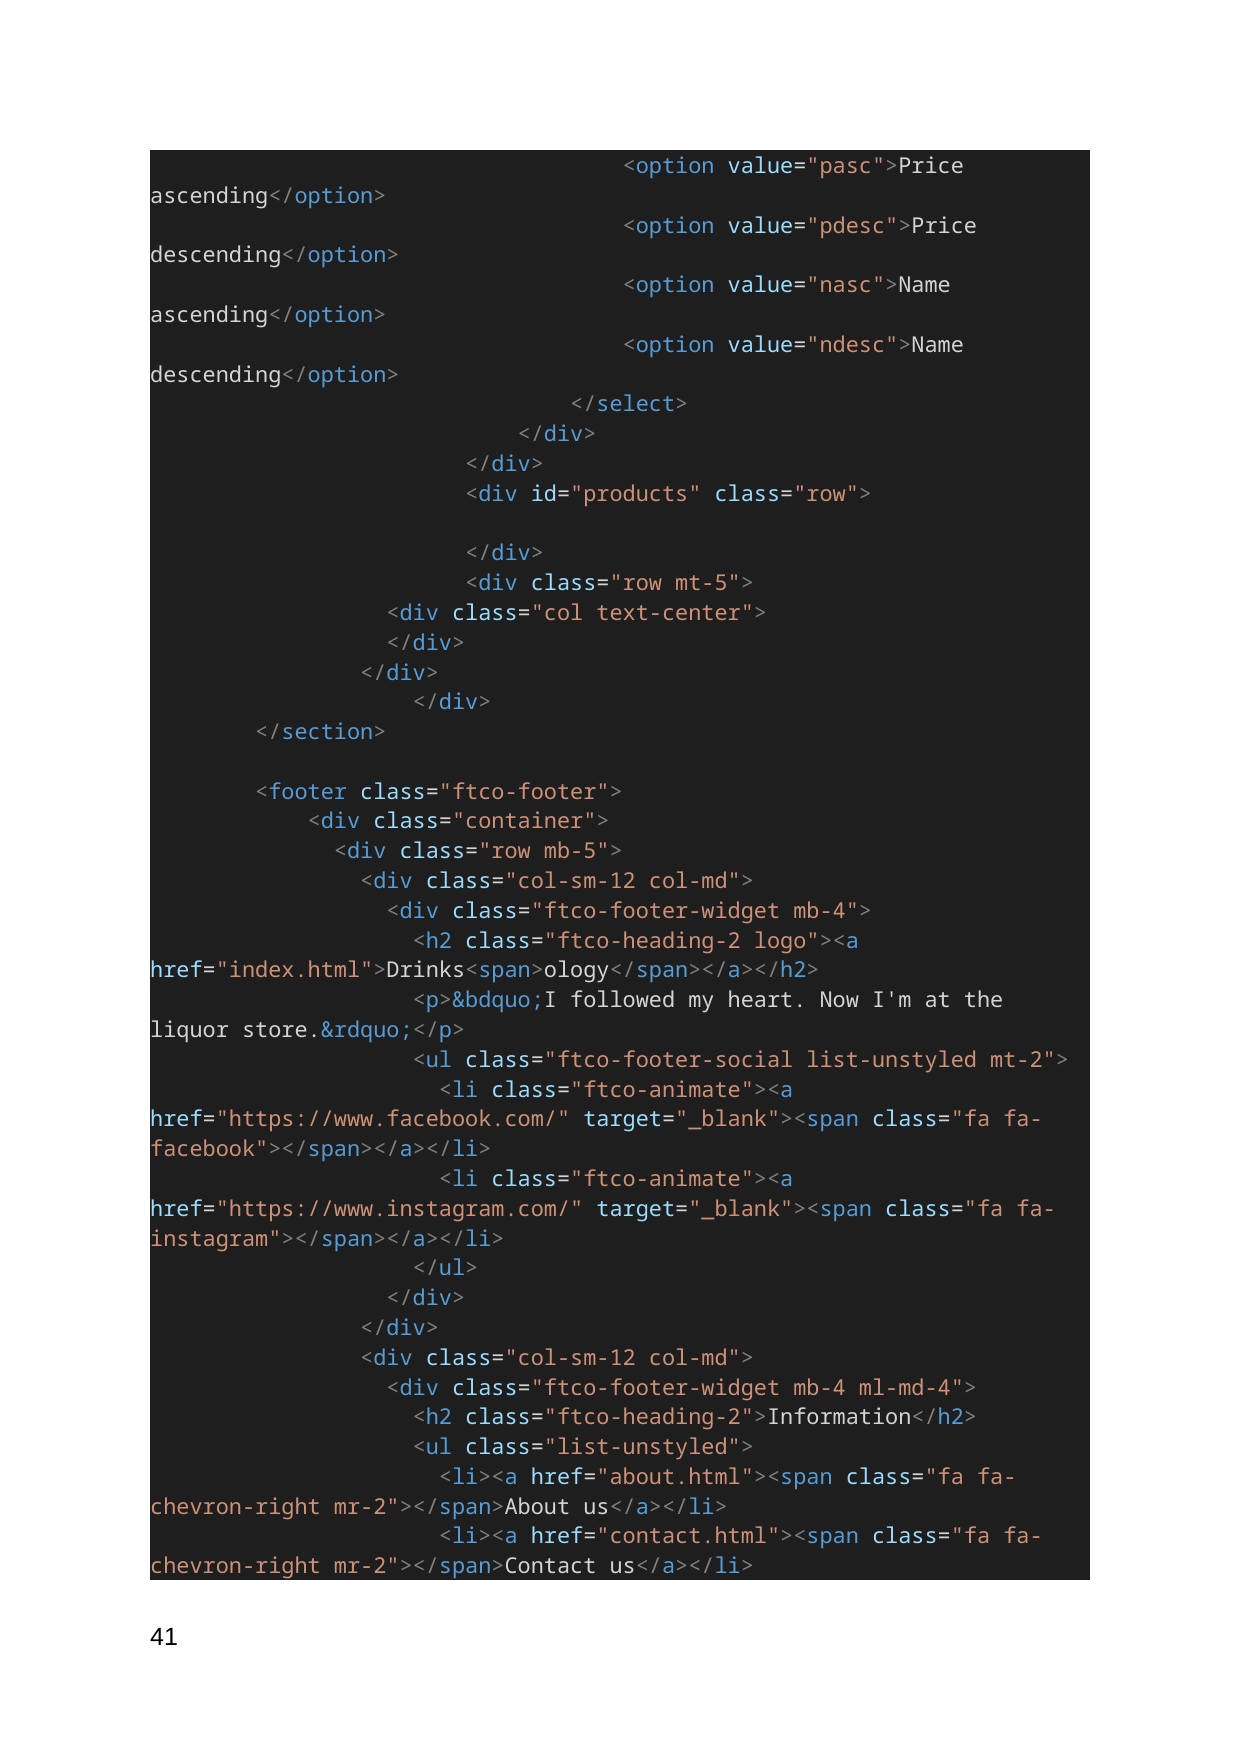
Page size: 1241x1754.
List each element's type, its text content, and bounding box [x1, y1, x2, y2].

text <option value="ndesc">Name descending</option> [150, 329, 1090, 388]
text <h2 class="ftco-heading-2 logo"><a href="index.html">Drinks<span>ology</span></a></h2> [150, 924, 1090, 984]
text <div id="products" class="row"> [150, 478, 1090, 507]
text </div> [150, 537, 1090, 567]
text <div class="col-sm-12 col-md"> [150, 1342, 1090, 1371]
text <li><a href="contact.html"><span class="fa fa-chevron-right mr-2"></span>Contact us</a></li> [150, 1520, 1090, 1580]
text </select> [150, 388, 1090, 418]
text <ul class="ftco-footer-social list-unstyled mt-2"> [150, 1044, 1090, 1073]
text <div class="row mt-5"> [150, 567, 1090, 597]
text <li class="ftco-animate"><a href="https://www.facebook.com/" target="_blank"><span class="fa fa-facebook"></span></a></li> [150, 1073, 1090, 1163]
text <ul class="list-unstyled"> [150, 1431, 1090, 1461]
text <option value="pasc">Price ascending</option> [150, 150, 1090, 209]
text <option value="nasc">Name ascending</option> [150, 269, 1090, 329]
text <option value="pdesc">Price descending</option> [150, 209, 1090, 269]
text </ul> [150, 1252, 1090, 1282]
text <div class="container"> [150, 805, 1090, 835]
text </div> [150, 1282, 1090, 1312]
text <div class="col text-center"> [150, 597, 1090, 627]
text <p>&bdquo;I followed my heart. Now I'm at the liquor store.&rdquo;</p> [150, 984, 1090, 1044]
text </div> [150, 418, 1090, 448]
text <li><a href="about.html"><span class="fa fa-chevron-right mr-2"></span>About us</a></li> [150, 1461, 1090, 1520]
text </div> [150, 448, 1090, 478]
text </div> [150, 1312, 1090, 1342]
text <div class="ftco-footer-widget mb-4 ml-md-4"> [150, 1371, 1090, 1401]
text </div> [150, 686, 1090, 716]
text <div class="col-sm-12 col-md"> [150, 865, 1090, 895]
text <div class="ftco-footer-widget mb-4"> [150, 895, 1090, 924]
text </div> [150, 656, 1090, 686]
text <h2 class="ftco-heading-2">Information</h2> [150, 1401, 1090, 1431]
text </div> [150, 627, 1090, 656]
text <div class="row mb-5"> [150, 835, 1090, 865]
text <footer class="ftco-footer"> [150, 776, 1090, 805]
text <li class="ftco-animate"><a href="https://www.instagram.com/" target="_blank"><span class="fa fa-instagram"></span></a></li> [150, 1163, 1090, 1252]
text </section> [150, 716, 1090, 746]
